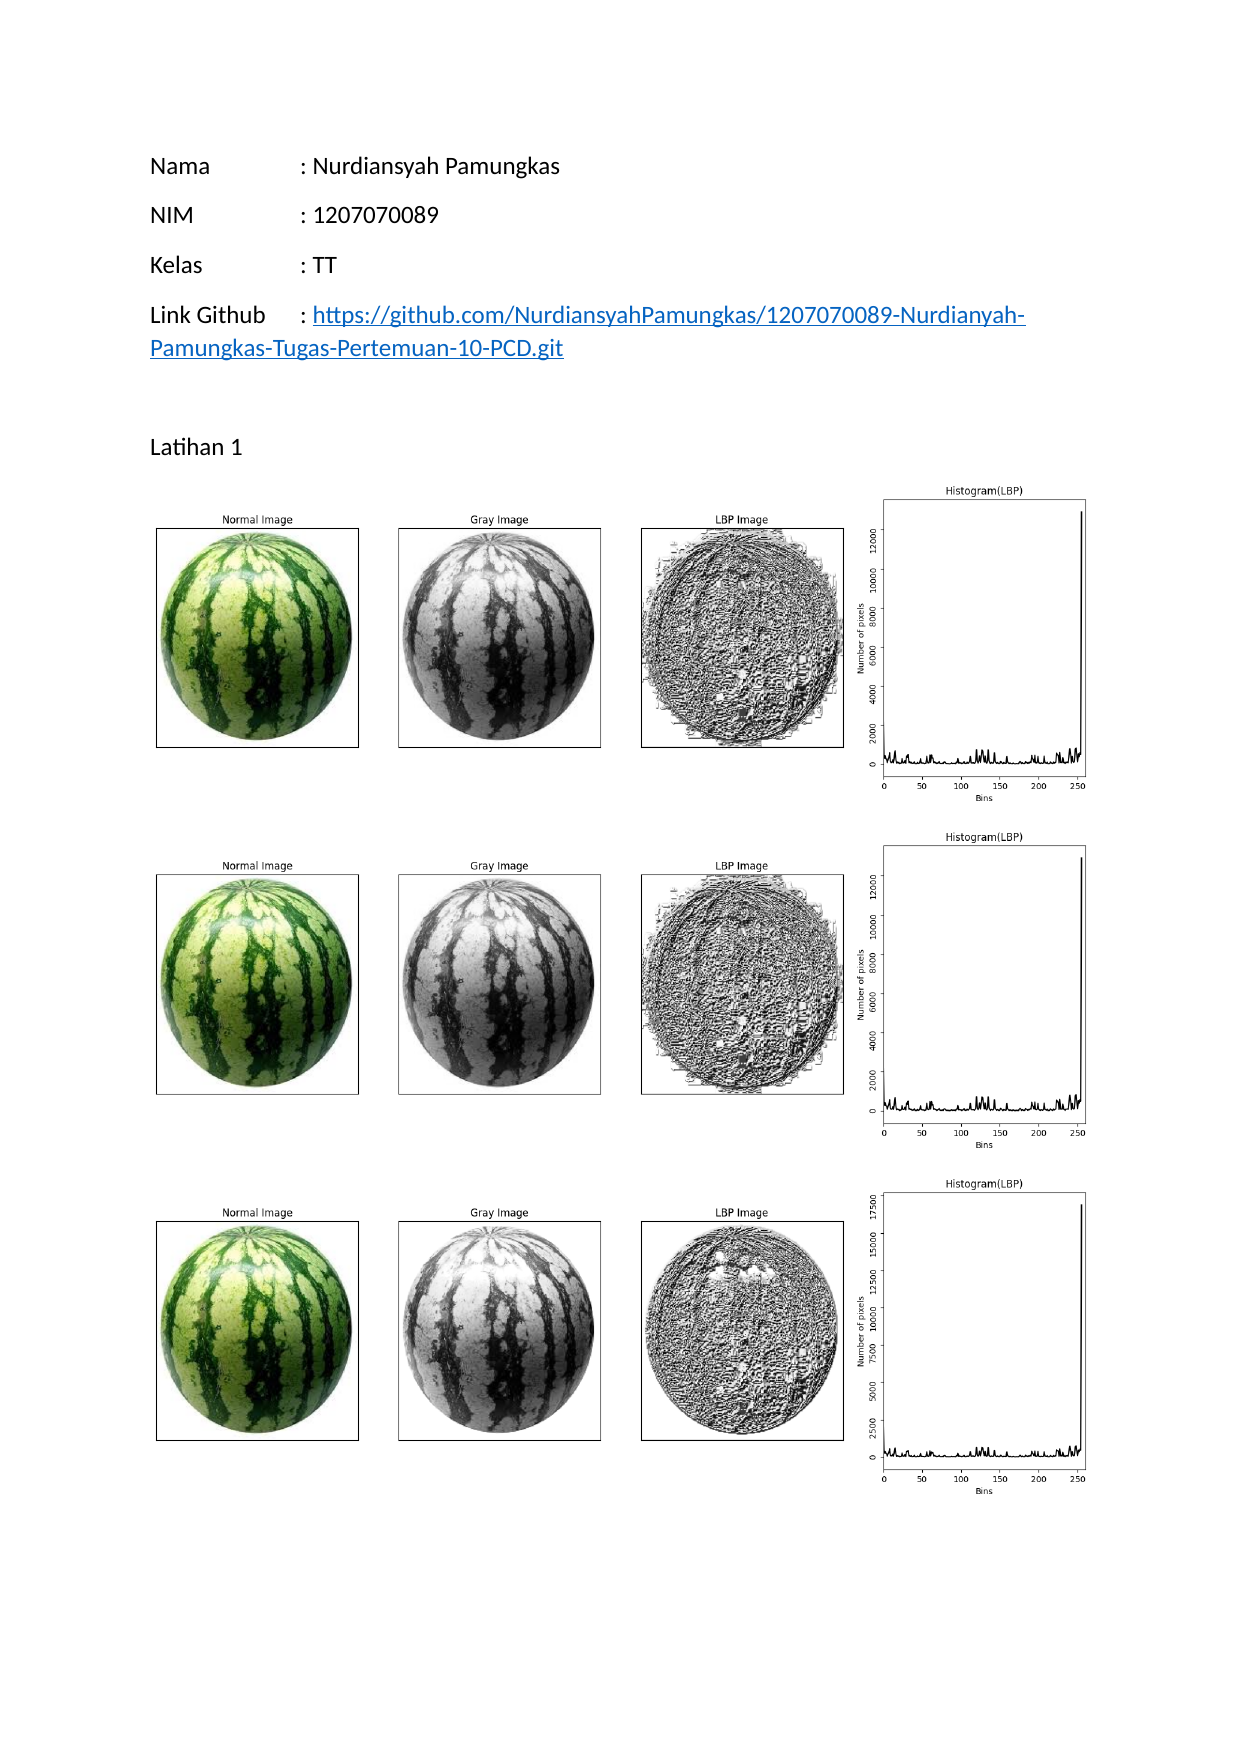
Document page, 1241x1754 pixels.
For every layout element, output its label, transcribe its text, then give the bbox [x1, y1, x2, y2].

text NIM : 1207070089 [150, 199, 1090, 230]
picture [150, 480, 1091, 808]
text Kelas : TT [150, 249, 1090, 280]
text Latihan 1 [150, 431, 1090, 461]
text Link Github : https://github.com/NurdiansyahPamungkas/1207070089-Nurdianyah-Pamungkas-Tugas-Pertemuan-10-PCD.git [150, 299, 1090, 362]
text Nama : Nurdiansyah Pamungkas [150, 150, 1090, 181]
picture [150, 1173, 1091, 1501]
picture [150, 826, 1091, 1155]
